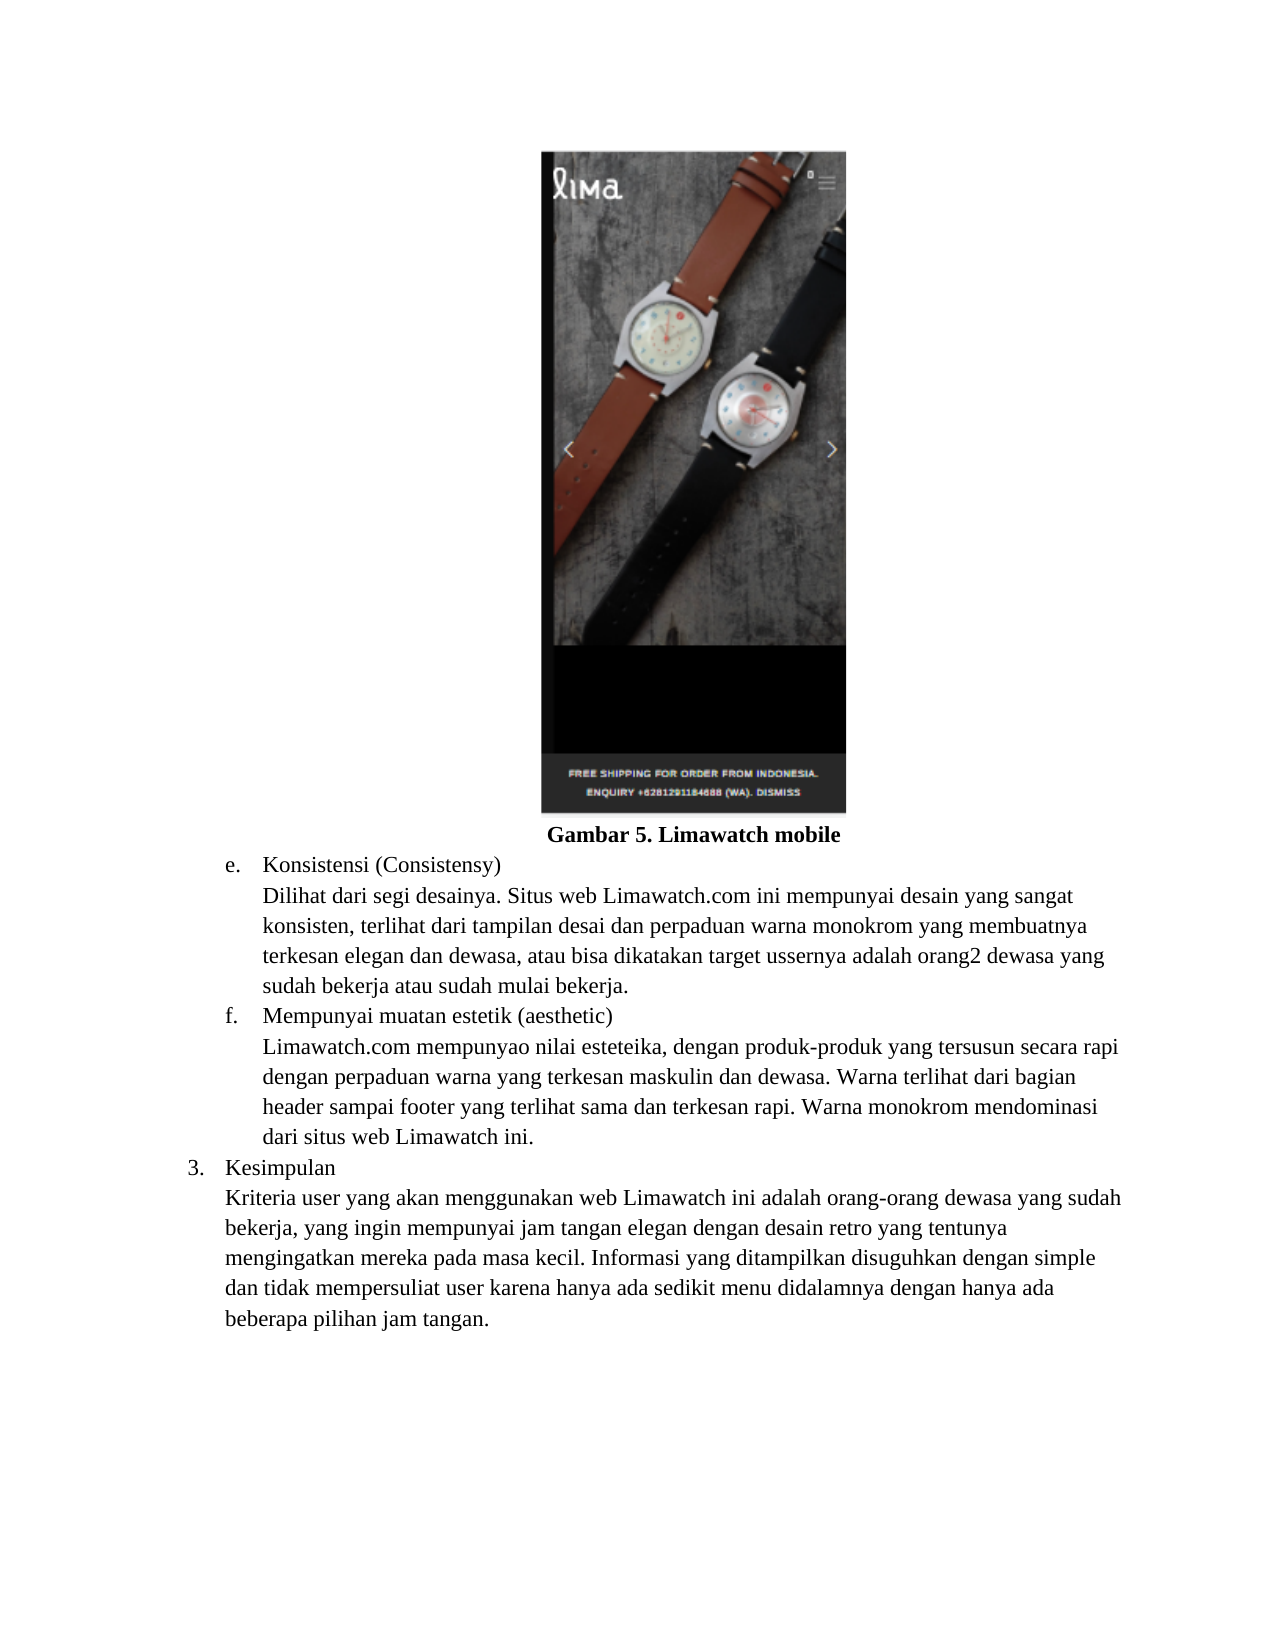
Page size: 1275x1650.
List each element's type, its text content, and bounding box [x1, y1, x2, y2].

list Limawatch.com mempunyao nilai esteteika, dengan produk-produk yang tersusun secara rapi dengan perpaduan warna yang terkesan maskulin dan dewasa. Warna terlihat dari bagian header sampai footer yang terlihat sama dan terkesan rapi. Warna monokrom mendominasi dari situs web Limawatch ini. [262, 1033, 1125, 1150]
picture [541, 150, 847, 818]
list Mempunyai muatan estetik (aesthetic) [225, 1003, 1125, 1029]
list Kriteria user yang akan menggunakan web Limawatch ini adalah orang-orang dewasa yang sudah bekerja, yang ingin mempunyai jam tangan elegan dengan desain retro yang tentunya mengingatkan mereka pada masa kecil. Informasi yang ditampilkan disuguhkan dengan simple dan tidak mempersuliat user karena hanya ada sedikit menu didalamnya dengan hanya ada beberapa pilihan jam tangan. [225, 1184, 1125, 1331]
list Kesimpulan [187, 1154, 1125, 1180]
list Konsistensi (Consistensy) [225, 852, 1125, 878]
list Dilihat dari segi desainya. Situs web Limawatch.com ini mempunyai desain yang sangat konsisten, terlihat dari tampilan desai dan perpaduan warna monokrom yang membuatnya terkesan elegan dan dewasa, atau bisa dikatakan target ussernya adalah orang2 dewasa yang sudah bekerja atau sudah mulai bekerja. [262, 882, 1125, 999]
list Gambar 5. Limawatch mobile [262, 821, 1125, 848]
